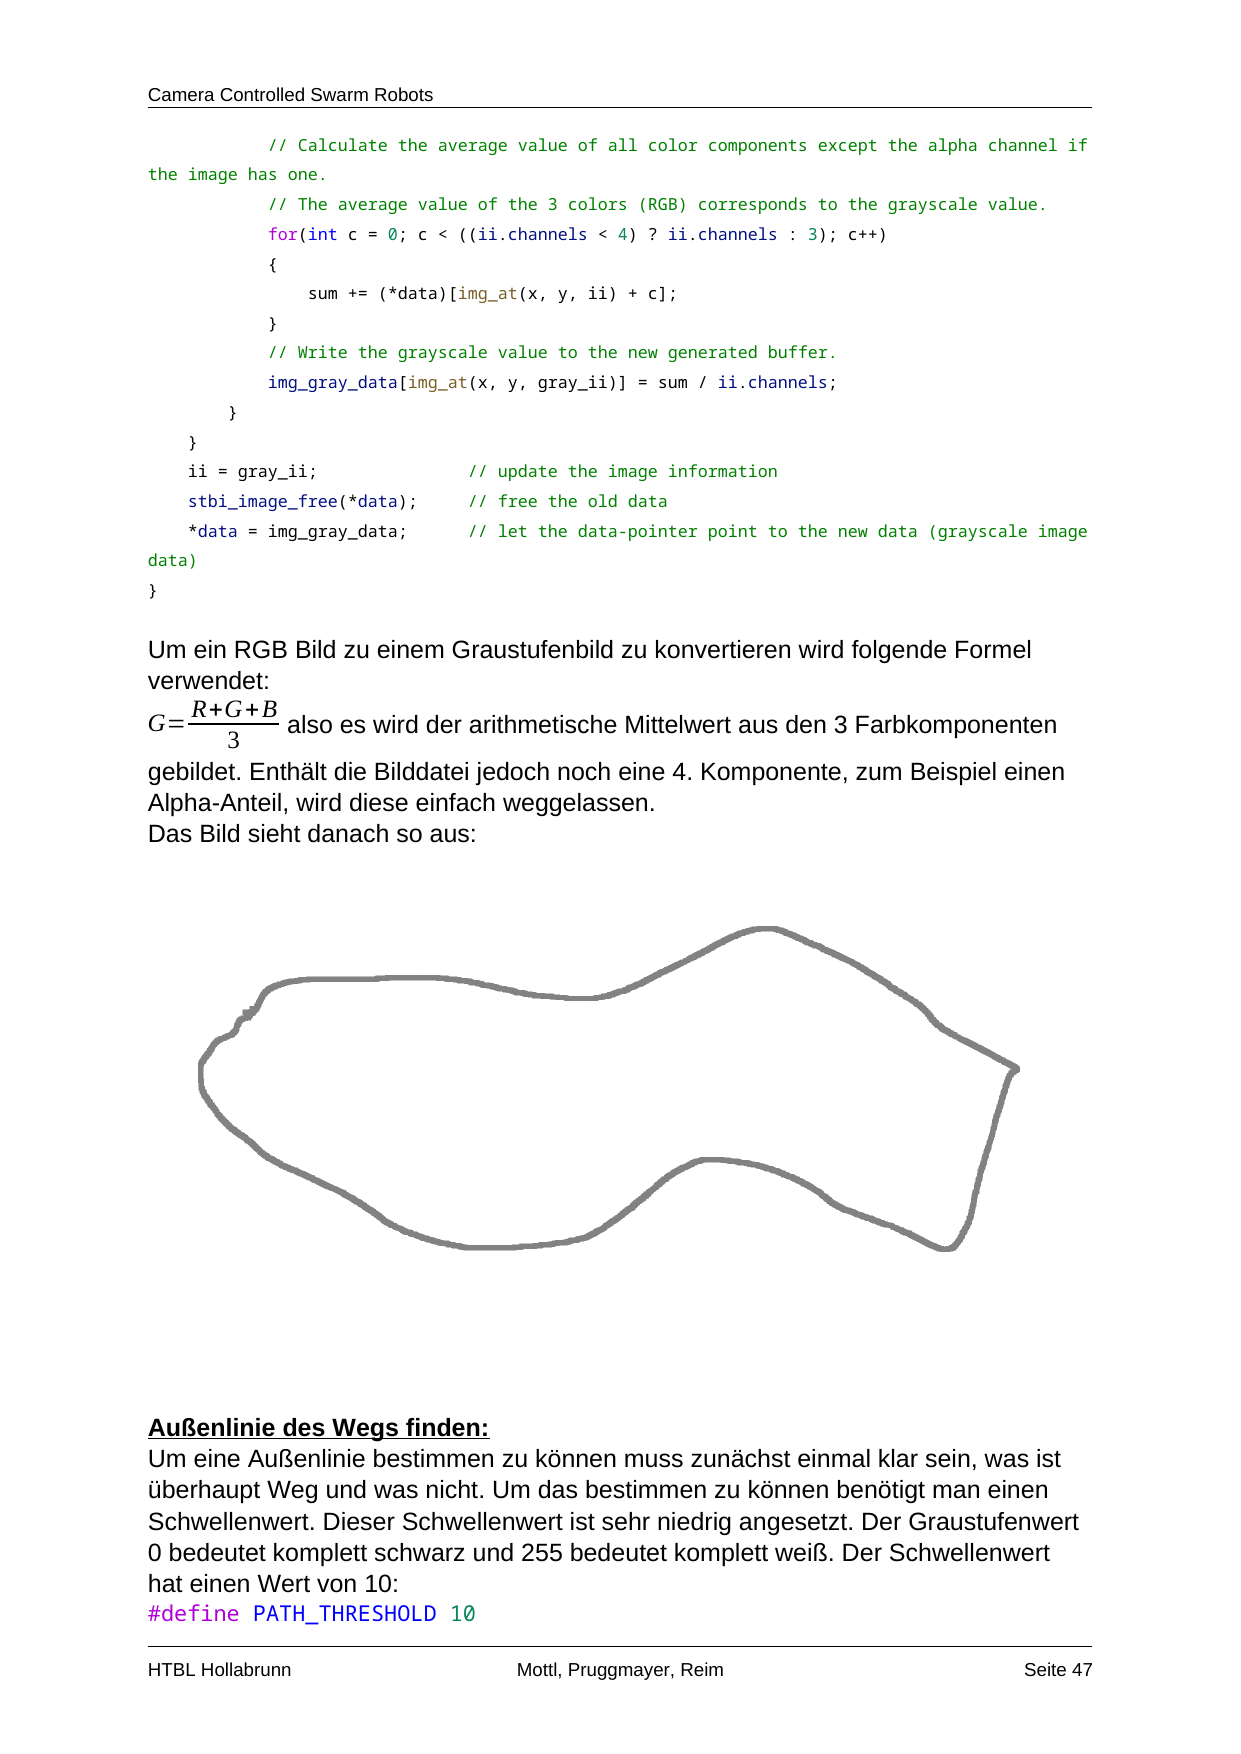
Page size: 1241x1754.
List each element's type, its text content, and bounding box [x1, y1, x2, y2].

text } [148, 572, 1092, 601]
text } [148, 304, 1092, 334]
text Um eine Außenlinie bestimmen zu können muss zunächst einmal klar sein, was ist überhaupt Weg und was nicht. Um das bestimmen zu können benötigt man einen Schwellenwert. Dieser Schwellenwert ist sehr niedrig angesetzt. Der Graustufenwert 0 bedeutet komplett schwarz und 255 bedeutet komplett weiß. Der Schwellenwert hat einen Wert von 10: [148, 1442, 1092, 1598]
text } [148, 393, 1092, 423]
text { [148, 245, 1092, 275]
text Um ein RGB Bild zu einem Graustufenbild zu konvertieren wird folgende Formel verwendet: [148, 633, 1092, 695]
text ii = gray_ii; // update the image information [148, 453, 1092, 483]
text } [148, 423, 1092, 453]
text also es wird der arithmetische Mittelwert aus den 3 Farbkomponenten gebildet. Enthält die Bilddatei jedoch noch eine 4. Komponente, zum Beispiel einen Alpha-Anteil, wird diese einfach weggelassen. Das Bild sieht danach so aus: [148, 695, 1092, 847]
text for(int c = 0; c < ((ii.channels < 4) ? ii.channels : 3); c++) [148, 215, 1092, 245]
text stbi_image_free(*data); // free the old data [148, 483, 1092, 512]
text // Write the grayscale value to the new generated buffer. [148, 334, 1092, 364]
text img_gray_data[img_at(x, y, gray_ii)] = sum / ii.channels; [148, 364, 1092, 393]
text *data = img_gray_data; // let the data-pointer point to the new data (grayscale image data) [148, 512, 1092, 572]
picture [147, 847, 1093, 1380]
text #define PATH_THRESHOLD 10 [148, 1598, 1092, 1628]
text // The average value of the 3 colors (RGB) corresponds to the grayscale value. [148, 186, 1092, 215]
text // Calculate the average value of all color components except the alpha channel if the image has one. [148, 126, 1092, 186]
text Außenlinie des Wegs finden: [148, 1411, 1092, 1442]
text sum += (*data)[img_at(x, y, ii) + c]; [148, 275, 1092, 304]
